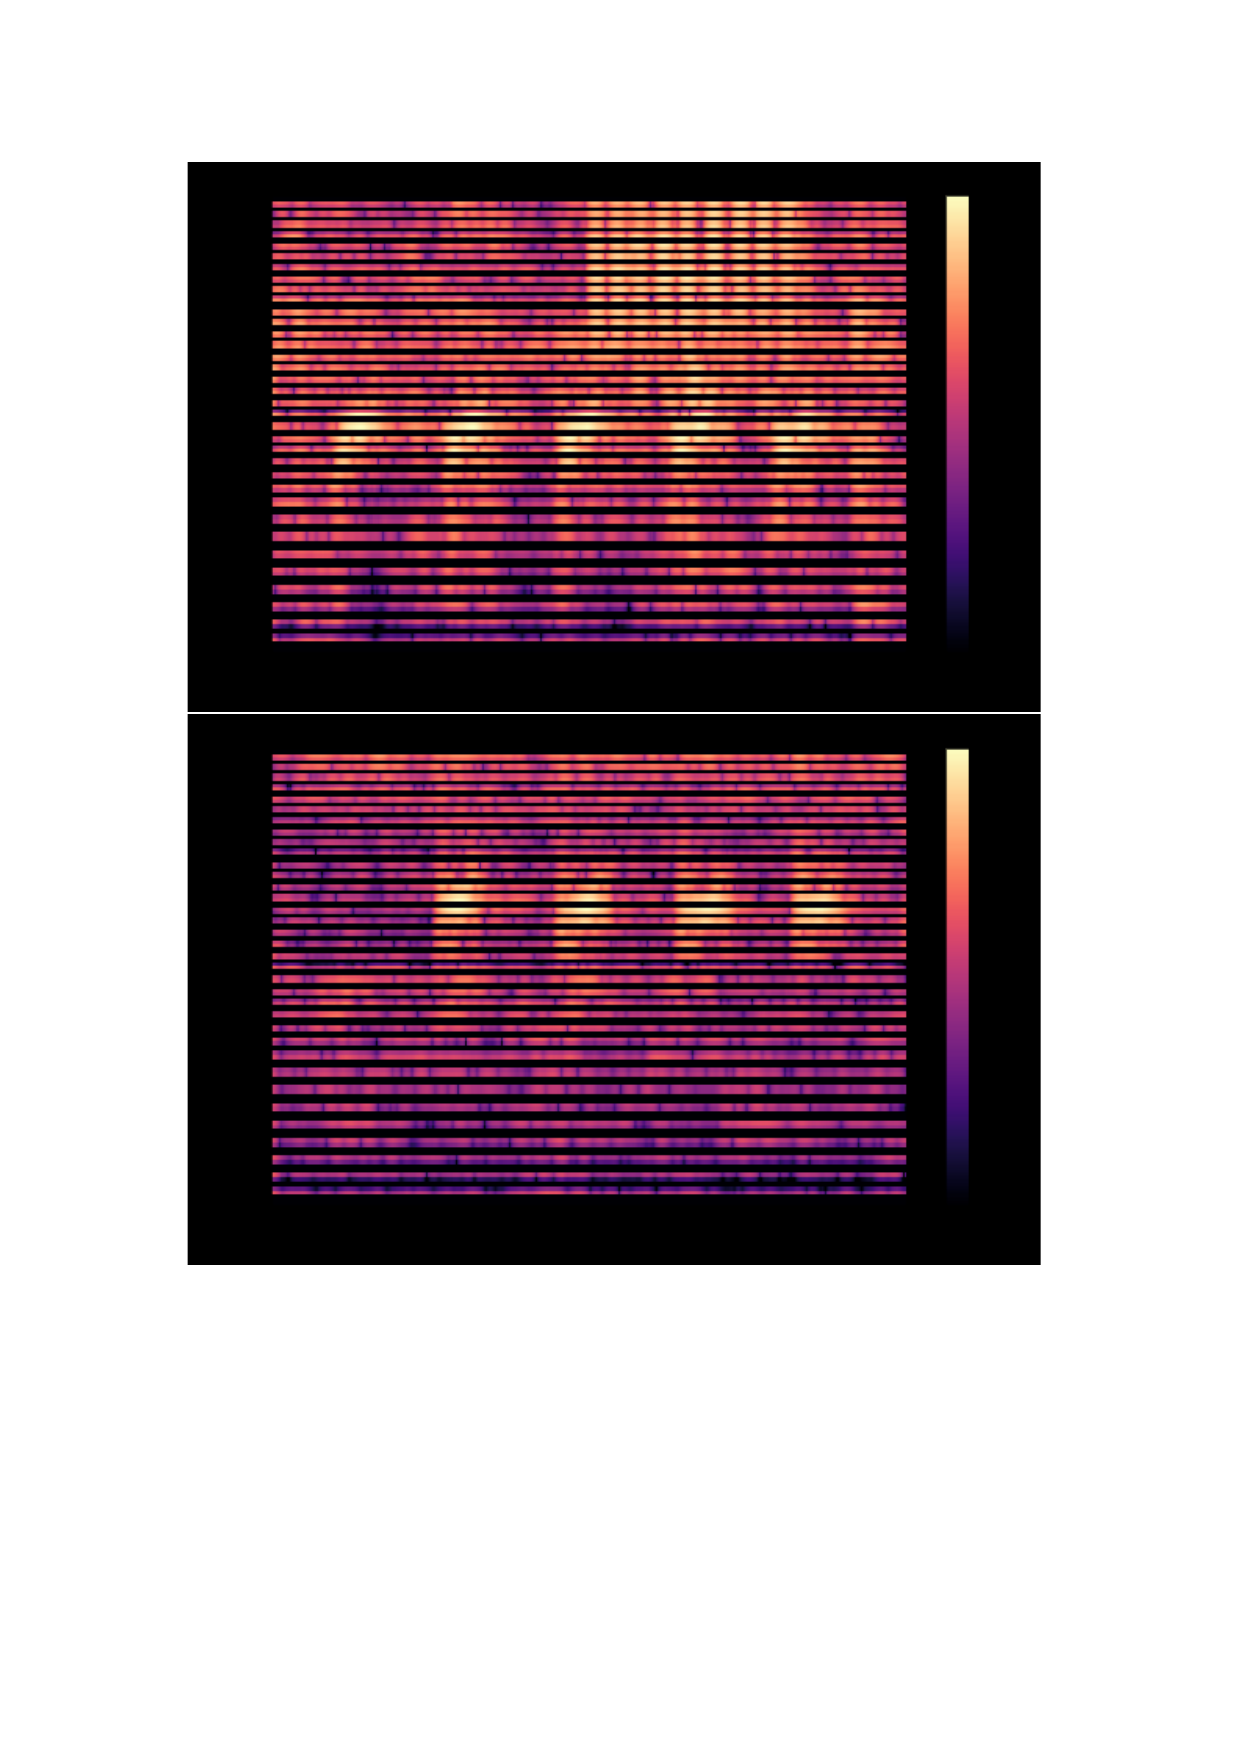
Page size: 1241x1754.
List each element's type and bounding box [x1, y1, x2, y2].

picture [187, 714, 1041, 1265]
picture [187, 162, 1041, 712]
